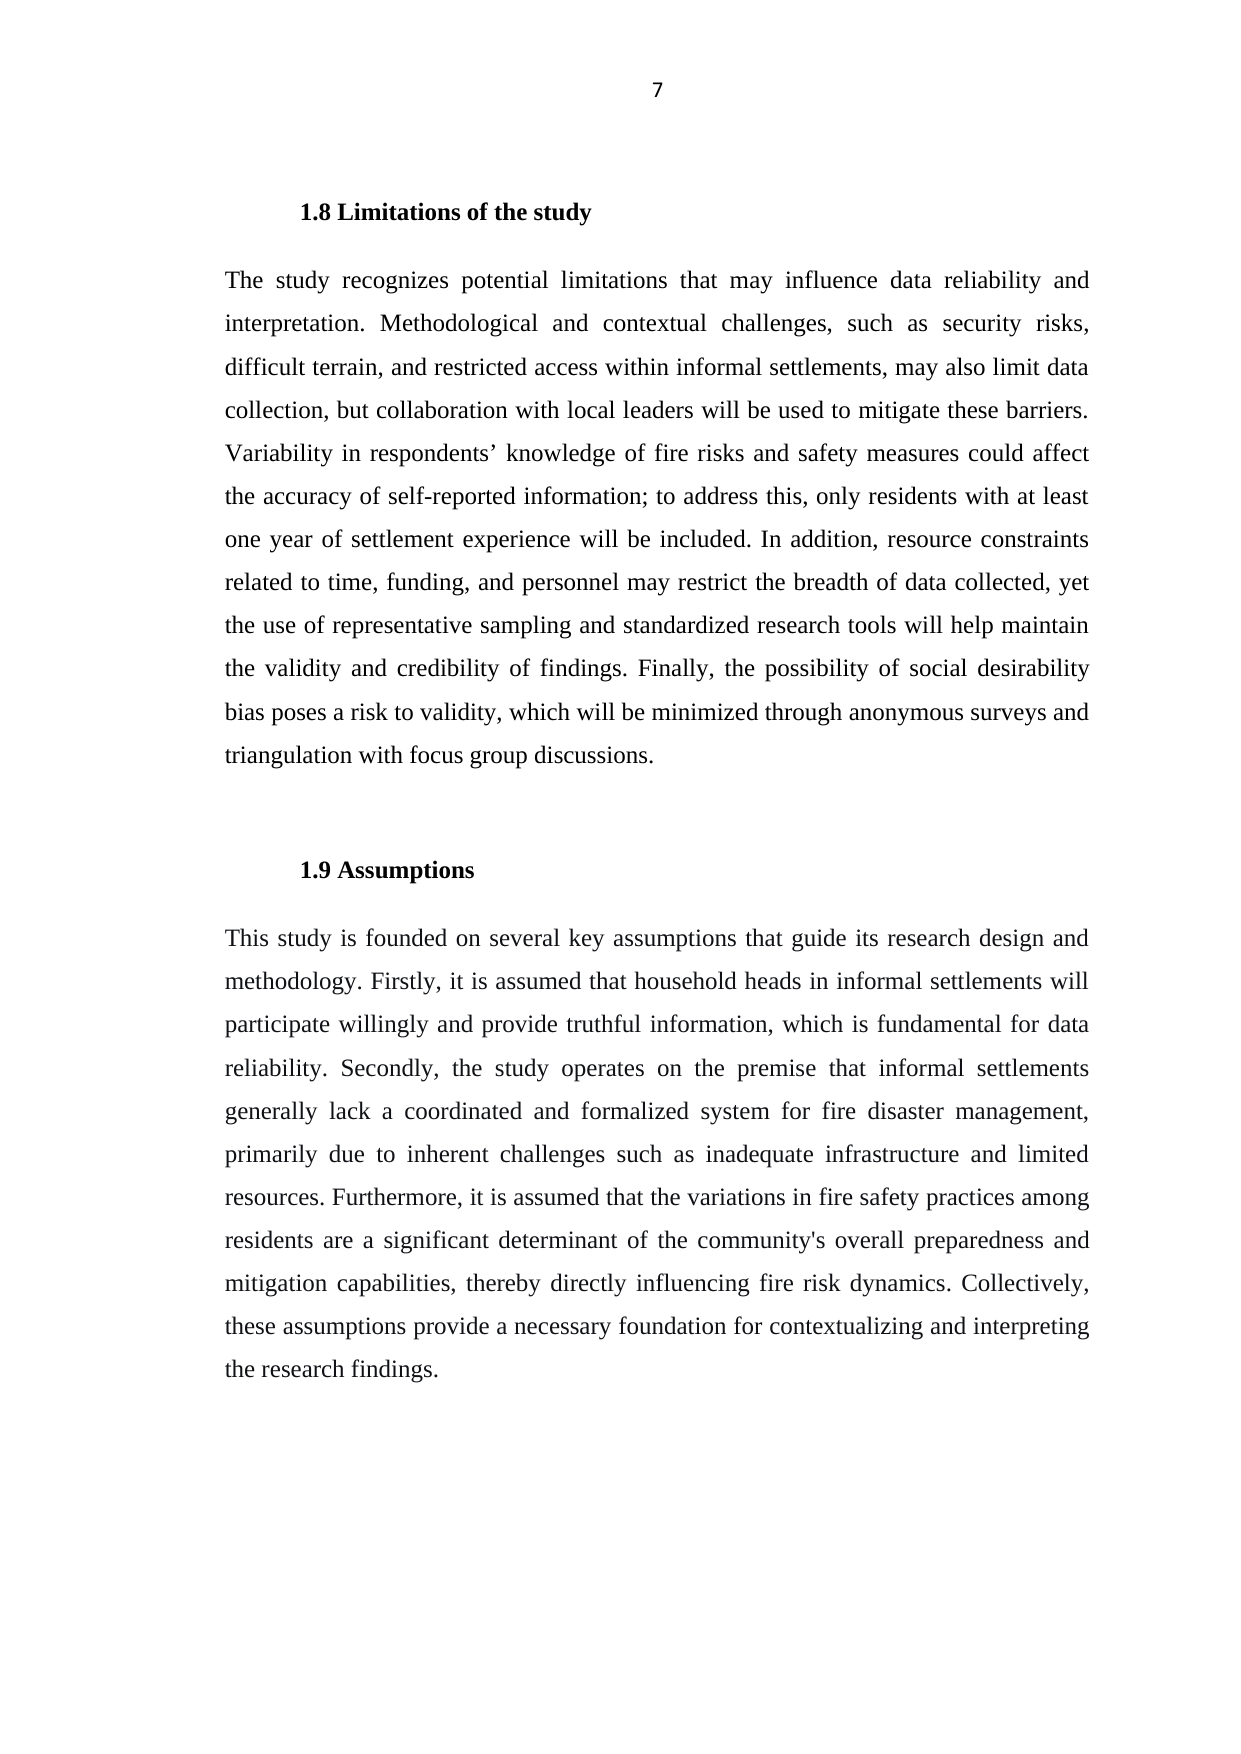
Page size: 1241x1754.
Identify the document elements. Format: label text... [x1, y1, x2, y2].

subtitle 1.8 Limitations of the study [224, 197, 1090, 226]
text The study recognizes potential limitations that may influence data reliability and interpretation. Methodological and contextual challenges, such as security risks, difficult terrain, and restricted access within informal settlements, may also limit data collection, but collaboration with local leaders will be used to mitigate these barriers. Variability in respondents’ knowledge of fire risks and safety measures could affect the accuracy of self-reported information; to address this, only residents with at least one year of settlement experience will be included. In addition, resource constraints related to time, funding, and personnel may restrict the breadth of data collected, yet the use of representative sampling and standardized research tools will help maintain the validity and credibility of findings. Finally, the possibility of social desirability bias poses a risk to validity, which will be minimized through anonymous surveys and triangulation with focus group discussions. [224, 265, 1090, 768]
text This study is founded on several key assumptions that guide its research design and methodology. Firstly, it is assumed that household heads in informal settlements will participate willingly and provide truthful information, which is fundamental for data reliability. Secondly, the study operates on the premise that informal settlements generally lack a coordinated and formalized system for fire disaster management, primarily due to inherent challenges such as inadequate infrastructure and limited resources. Furthermore, it is assumed that the variations in fire safety practices among residents are a significant determinant of the community's overall preparedness and mitigation capabilities, thereby directly influencing fire risk dynamics. Collectively, these assumptions provide a necessary foundation for contextualizing and interpreting the research findings. [224, 1076, 1090, 1204]
text This study is founded on several key assumptions that guide its research design and methodology. Firstly, it is assumed that household heads in informal settlements will participate willingly and provide truthful information, which is fundamental for data reliability. Secondly, the study operates on the premise that informal settlements generally lack a coordinated and formalized system for fire disaster management, primarily due to inherent challenges such as inadequate infrastructure and limited resources. Furthermore, it is assumed that the variations in fire safety practices among residents are a significant determinant of the community's overall preparedness and mitigation capabilities, thereby directly influencing fire risk dynamics. Collectively, these assumptions provide a necessary foundation for contextualizing and interpreting the research findings. [224, 933, 1090, 1075]
text This study is founded on several key assumptions that guide its research design and methodology. Firstly, it is assumed that household heads in informal settlements will participate willingly and provide truthful information, which is fundamental for data reliability. Secondly, the study operates on the premise that informal settlements generally lack a coordinated and formalized system for fire disaster management, primarily due to inherent challenges such as inadequate infrastructure and limited resources. Furthermore, it is assumed that the variations in fire safety practices among residents are a significant determinant of the community's overall preparedness and mitigation capabilities, thereby directly influencing fire risk dynamics. Collectively, these assumptions provide a necessary foundation for contextualizing and interpreting the research findings. [224, 1248, 1090, 1323]
subtitle 1.9 Assumptions [224, 855, 1090, 884]
